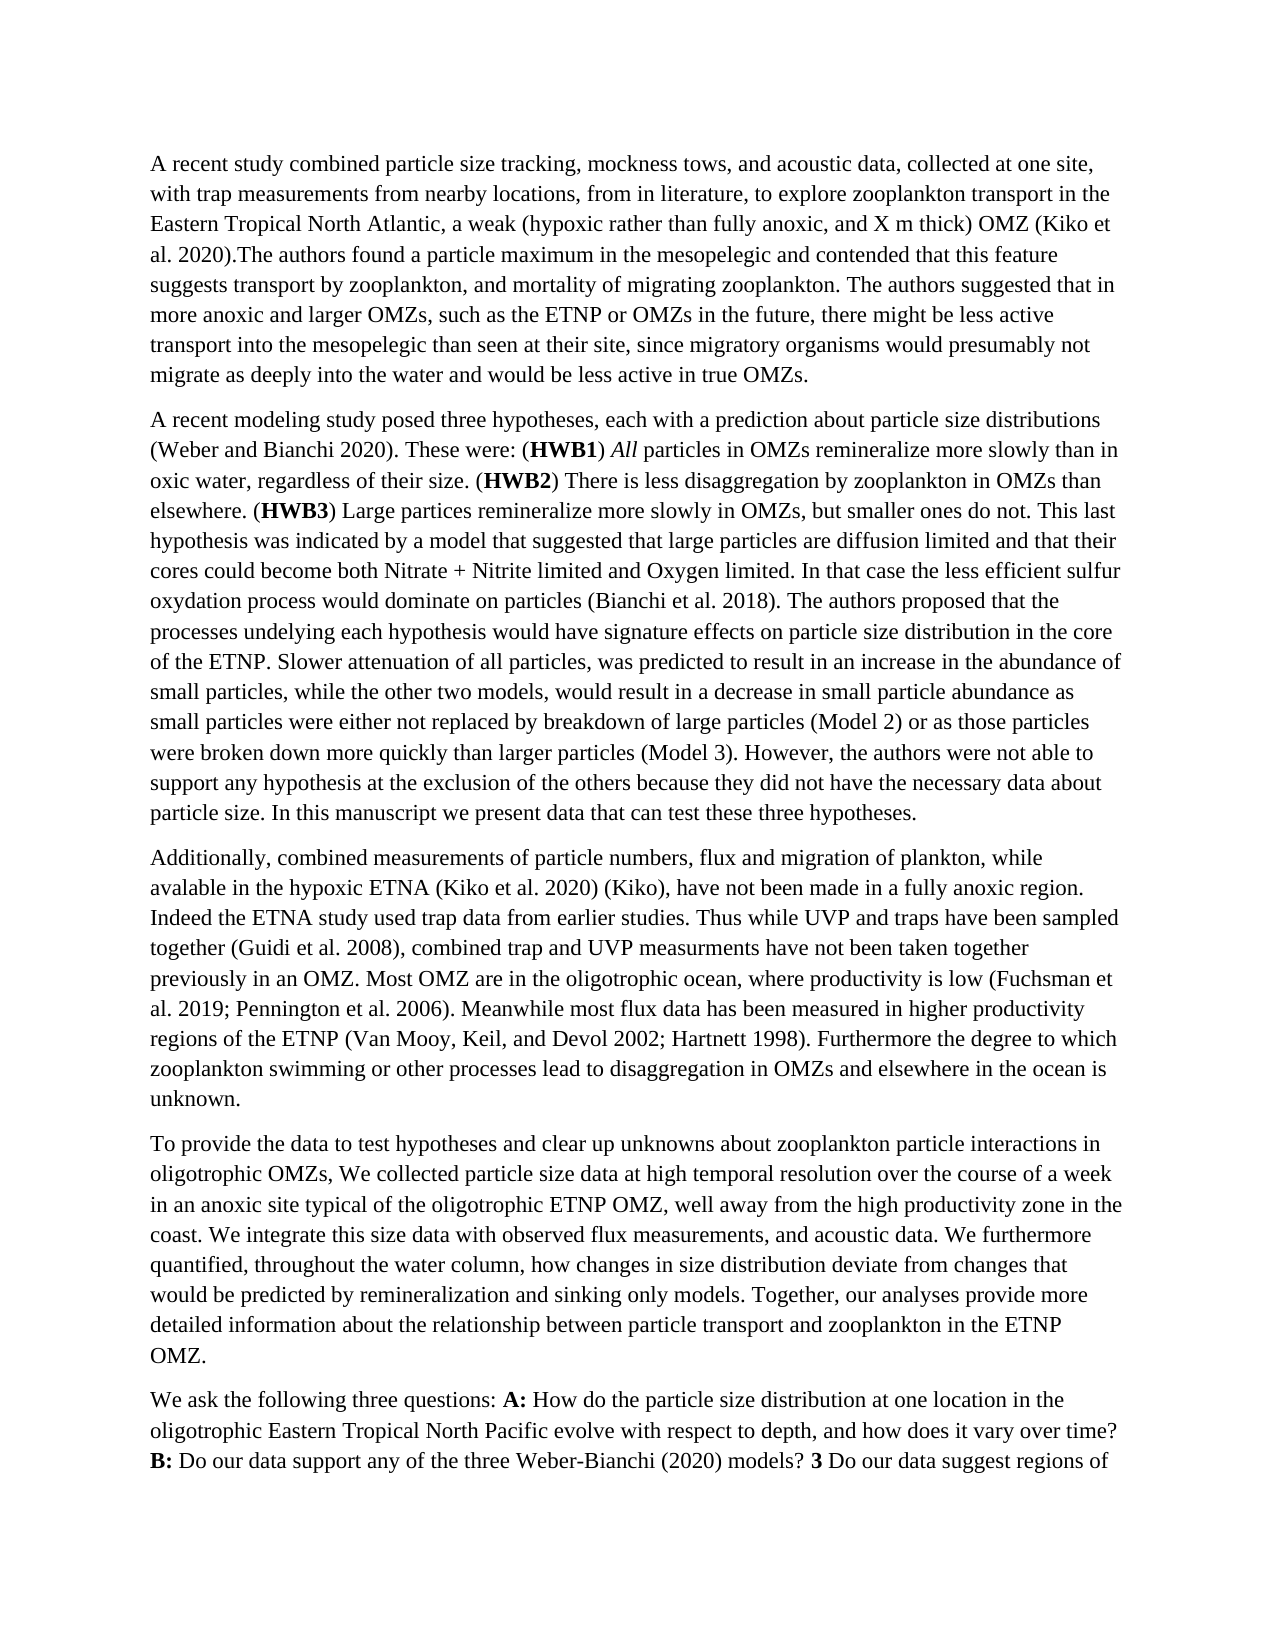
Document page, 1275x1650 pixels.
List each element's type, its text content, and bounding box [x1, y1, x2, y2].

text Additionally, combined measurements of particle numbers, flux and migration of plankton, while avalable in the hypoxic ETNA (Kiko et al. 2020) (Kiko), have not been made in a fully anoxic region. Indeed the ETNA study used trap data from earlier studies. Thus while UVP and traps have been sampled together (Guidi et al. 2008), combined trap and UVP measurments have not been taken together previously in an OMZ. Most OMZ are in the oligotrophic ocean, where productivity is low (Fuchsman et al. 2019; Pennington et al. 2006). Meanwhile most flux data has been measured in higher productivity regions of the ETNP (Van Mooy, Keil, and Devol 2002; Hartnett 1998). Furthermore the degree to which zooplankton swimming or other processes lead to disaggregation in OMZs and elsewhere in the ocean is unknown. [150, 844, 1125, 1112]
text To provide the data to test hypotheses and clear up unknowns about zooplankton particle interactions in oligotrophic OMZs, We collected particle size data at high temporal resolution over the course of a week in an anoxic site typical of the oligotrophic ETNP OMZ, well away from the high productivity zone in the coast. We integrate this size data with observed flux measurements, and acoustic data. We furthermore quantified, throughout the water column, how changes in size distribution deviate from changes that would be predicted by remineralization and sinking only models. Together, our analyses provide more detailed information about the relationship between particle transport and zooplankton in the ETNP OMZ. [150, 1130, 1125, 1368]
text A recent study combined particle size tracking, mockness tows, and acoustic data, collected at one site, with trap measurements from nearby locations, from in literature, to explore zooplankton transport in the Eastern Tropical North Atlantic, a weak (hypoxic rather than fully anoxic, and X m thick) OMZ (Kiko et al. 2020).The authors found a particle maximum in the mesopelegic and contended that this feature suggests transport by zooplankton, and mortality of migrating zooplankton. The authors suggested that in more anoxic and larger OMZs, such as the ETNP or OMZs in the future, there might be less active transport into the mesopelegic than seen at their site, since migratory organisms would presumably not migrate as deeply into the water and would be less active in true OMZs. [150, 150, 1125, 388]
text A recent modeling study posed three hypotheses, each with a prediction about particle size distributions (Weber and Bianchi 2020). These were: (HWB1) All particles in OMZs remineralize more slowly than in oxic water, regardless of their size. (HWB2) There is less disaggregation by zooplankton in OMZs than elsewhere. (HWB3) Large partices remineralize more slowly in OMZs, but smaller ones do not. This last hypothesis was indicated by a model that suggested that large particles are diffusion limited and that their cores could become both Nitrate + Nitrite limited and Oxygen limited. In that case the less efficient sulfur oxydation process would dominate on particles (Bianchi et al. 2018). The authors proposed that the processes undelying each hypothesis would have signature effects on particle size distribution in the core of the ETNP. Slower attenuation of all particles, was predicted to result in an increase in the abundance of small particles, while the other two models, would result in a decrease in small particle abundance as small particles were either not replaced by breakdown of large particles (Model 2) or as those particles were broken down more quickly than larger particles (Model 3). However, the authors were not able to support any hypothesis at the exclusion of the others because they did not have the necessary data about particle size. In this manuscript we present data that can test these three hypotheses. [150, 406, 1125, 825]
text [150, 1386, 1125, 1473]
